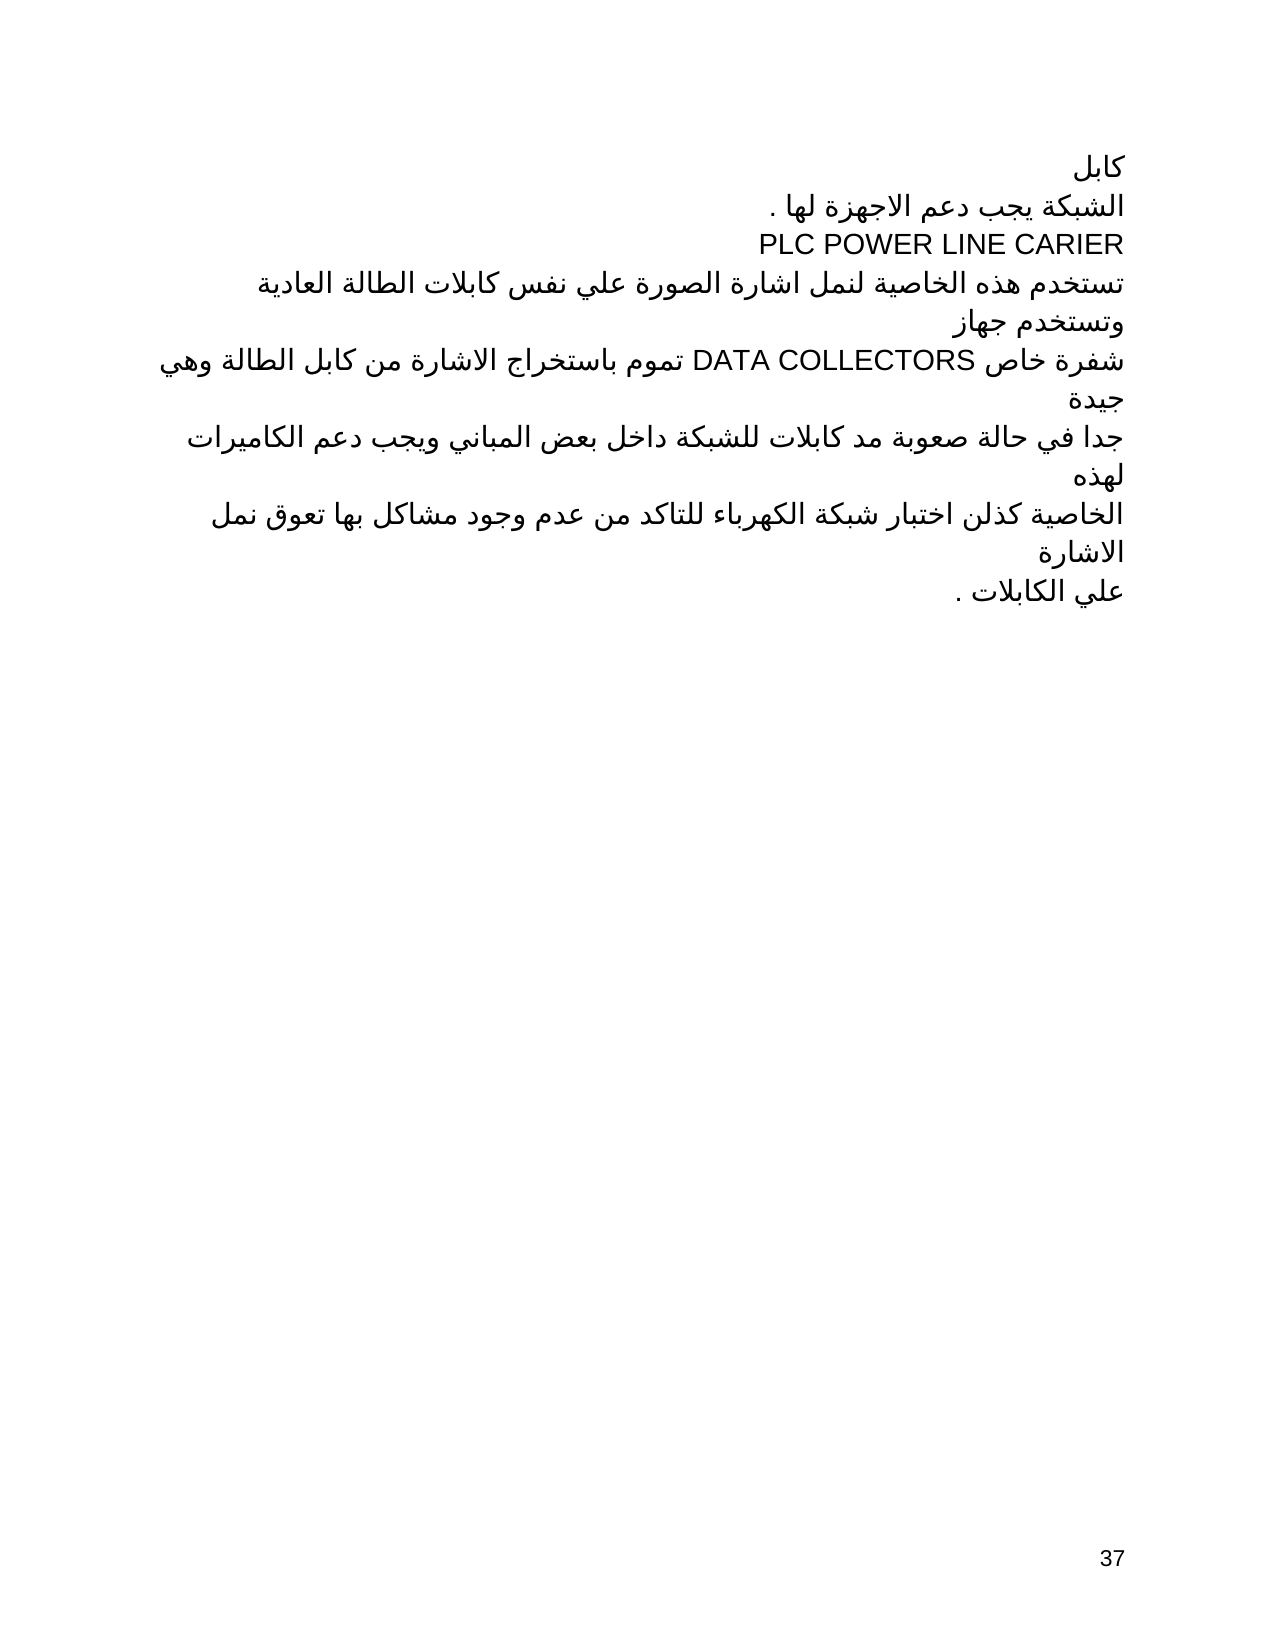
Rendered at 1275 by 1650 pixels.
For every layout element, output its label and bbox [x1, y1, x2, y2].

text [150, 150, 1125, 607]
